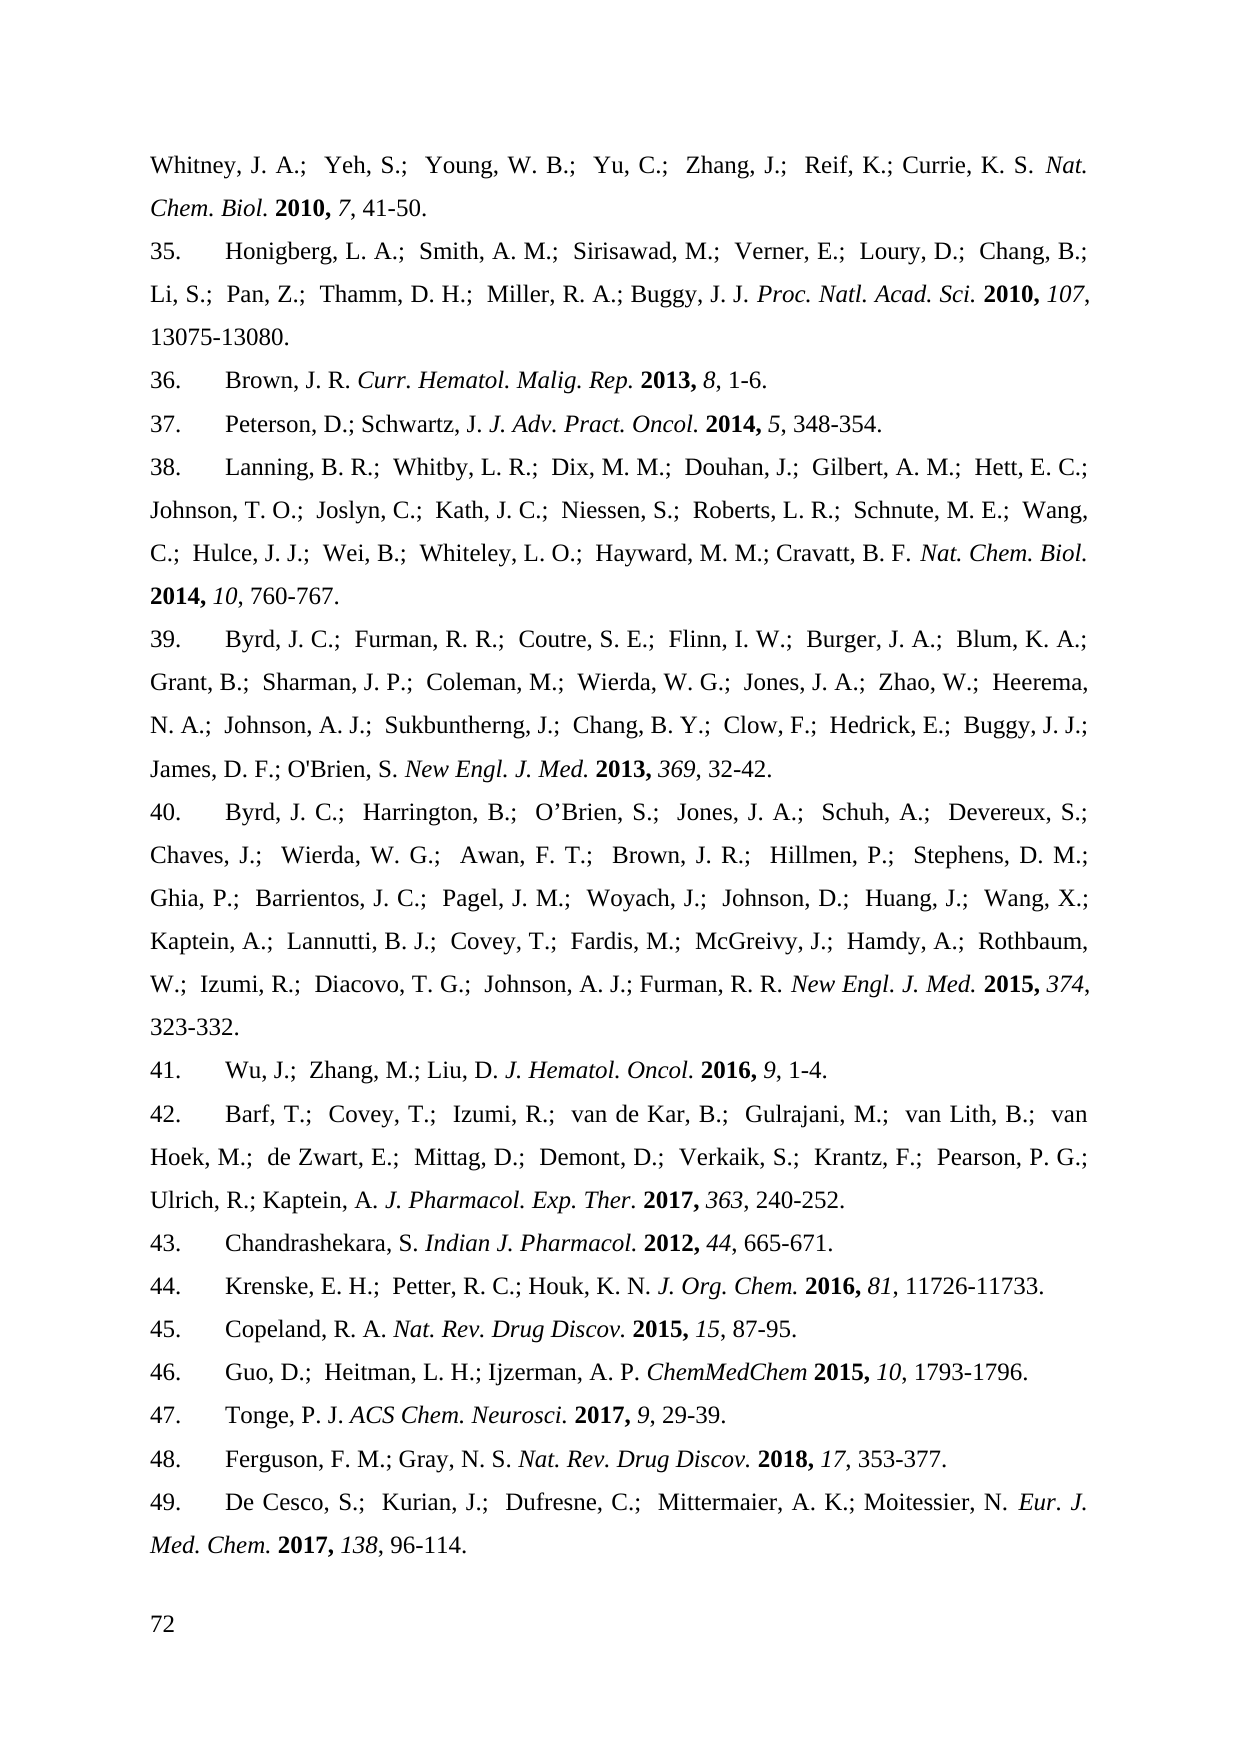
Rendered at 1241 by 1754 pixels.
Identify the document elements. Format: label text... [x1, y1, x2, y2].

text 48. Ferguson, F. M.; Gray, N. S. Nat. Rev. Drug Discov. 2018, 17, 353-377. [150, 1444, 1090, 1472]
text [150, 150, 1090, 222]
text 39. Byrd, J. C.; Furman, R. R.; Coutre, S. E.; Flinn, I. W.; Burger, J. A.; Blum, K. A.; Grant, B.; Sharman, J. P.; Coleman, M.; Wierda, W. G.; Jones, J. A.; Zhao, W.; Heerema, N. A.; Johnson, A. J.; Sukbuntherng, J.; Chang, B. Y.; Clow, F.; Hedrick, E.; Buggy, J. J.; James, D. F.; O'Brien, S. New Engl. J. Med. 2013, 369, 32-42. [150, 624, 1090, 782]
text 37. Peterson, D.; Schwartz, J. J. Adv. Pract. Oncol. 2014, 5, 348-354. [150, 409, 1090, 437]
text 46. Guo, D.; Heitman, L. H.; Ijzerman, A. P. ChemMedChem 2015, 10, 1793-1796. [150, 1357, 1090, 1386]
text 45. Copeland, R. A. Nat. Rev. Drug Discov. 2015, 15, 87-95. [150, 1314, 1090, 1343]
text 36. Brown, J. R. Curr. Hematol. Malig. Rep. 2013, 8, 1-6. [150, 366, 1090, 394]
text 42. Barf, T.; Covey, T.; Izumi, R.; van de Kar, B.; Gulrajani, M.; van Lith, B.; van Hoek, M.; de Zwart, E.; Mittag, D.; Demont, D.; Verkaik, S.; Krantz, F.; Pearson, P. G.; Ulrich, R.; Kaptein, A. J. Pharmacol. Exp. Ther. 2017, 363, 240-252. [150, 1099, 1090, 1214]
text 35. Honigberg, L. A.; Smith, A. M.; Sirisawad, M.; Verner, E.; Loury, D.; Chang, B.; Li, S.; Pan, Z.; Thamm, D. H.; Miller, R. A.; Buggy, J. J. Proc. Natl. Acad. Sci. 2010, 107, 13075-13080. [150, 236, 1090, 351]
text 41. Wu, J.; Zhang, M.; Liu, D. J. Hematol. Oncol. 2016, 9, 1-4. [150, 1056, 1090, 1084]
text 47. Tonge, P. J. ACS Chem. Neurosci. 2017, 9, 29-39. [150, 1401, 1090, 1429]
text 40. Byrd, J. C.; Harrington, B.; O’Brien, S.; Jones, J. A.; Schuh, A.; Devereux, S.; Chaves, J.; Wierda, W. G.; Awan, F. T.; Brown, J. R.; Hillmen, P.; Stephens, D. M.; Ghia, P.; Barrientos, J. C.; Pagel, J. M.; Woyach, J.; Johnson, D.; Huang, J.; Wang, X.; Kaptein, A.; Lannutti, B. J.; Covey, T.; Fardis, M.; McGreivy, J.; Hamdy, A.; Rothbaum, W.; Izumi, R.; Diacovo, T. G.; Johnson, A. J.; Furman, R. R. New Engl. J. Med. 2015, 374, 323-332. [150, 797, 1090, 1041]
text 43. Chandrashekara, S. Indian J. Pharmacol. 2012, 44, 665-671. [150, 1228, 1090, 1257]
text 44. Krenske, E. H.; Petter, R. C.; Houk, K. N. J. Org. Chem. 2016, 81, 11726-11733. [150, 1271, 1090, 1300]
text 49. De Cesco, S.; Kurian, J.; Dufresne, C.; Mittermaier, A. K.; Moitessier, N. Eur. J. Med. Chem. 2017, 138, 96-114. [150, 1487, 1090, 1559]
text 38. Lanning, B. R.; Whitby, L. R.; Dix, M. M.; Douhan, J.; Gilbert, A. M.; Hett, E. C.; Johnson, T. O.; Joslyn, C.; Kath, J. C.; Niessen, S.; Roberts, L. R.; Schnute, M. E.; Wang, C.; Hulce, J. J.; Wei, B.; Whiteley, L. O.; Hayward, M. M.; Cravatt, B. F. Nat. Chem. Biol. 2014, 10, 760-767. [150, 452, 1090, 610]
